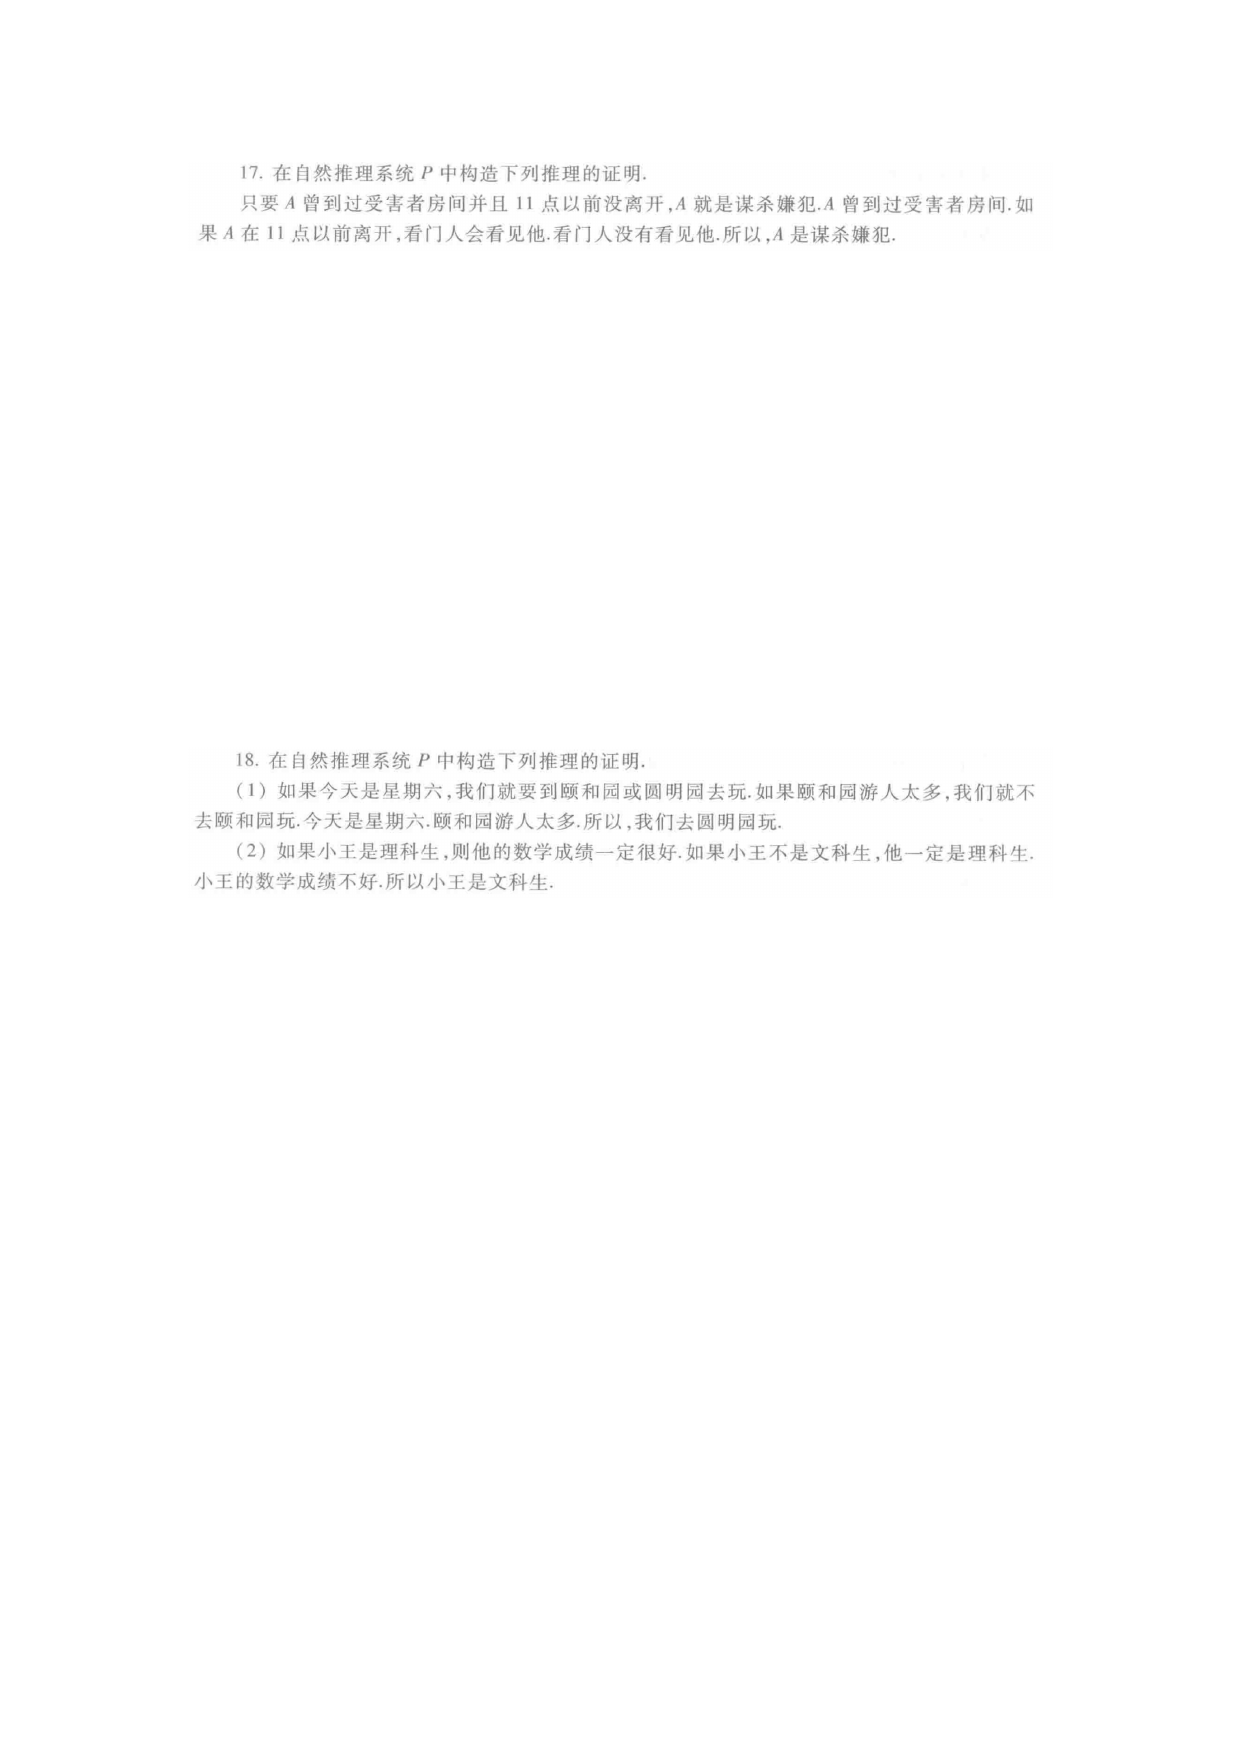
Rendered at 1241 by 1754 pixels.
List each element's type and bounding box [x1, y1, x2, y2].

picture [187, 162, 1053, 251]
picture [187, 747, 1053, 898]
